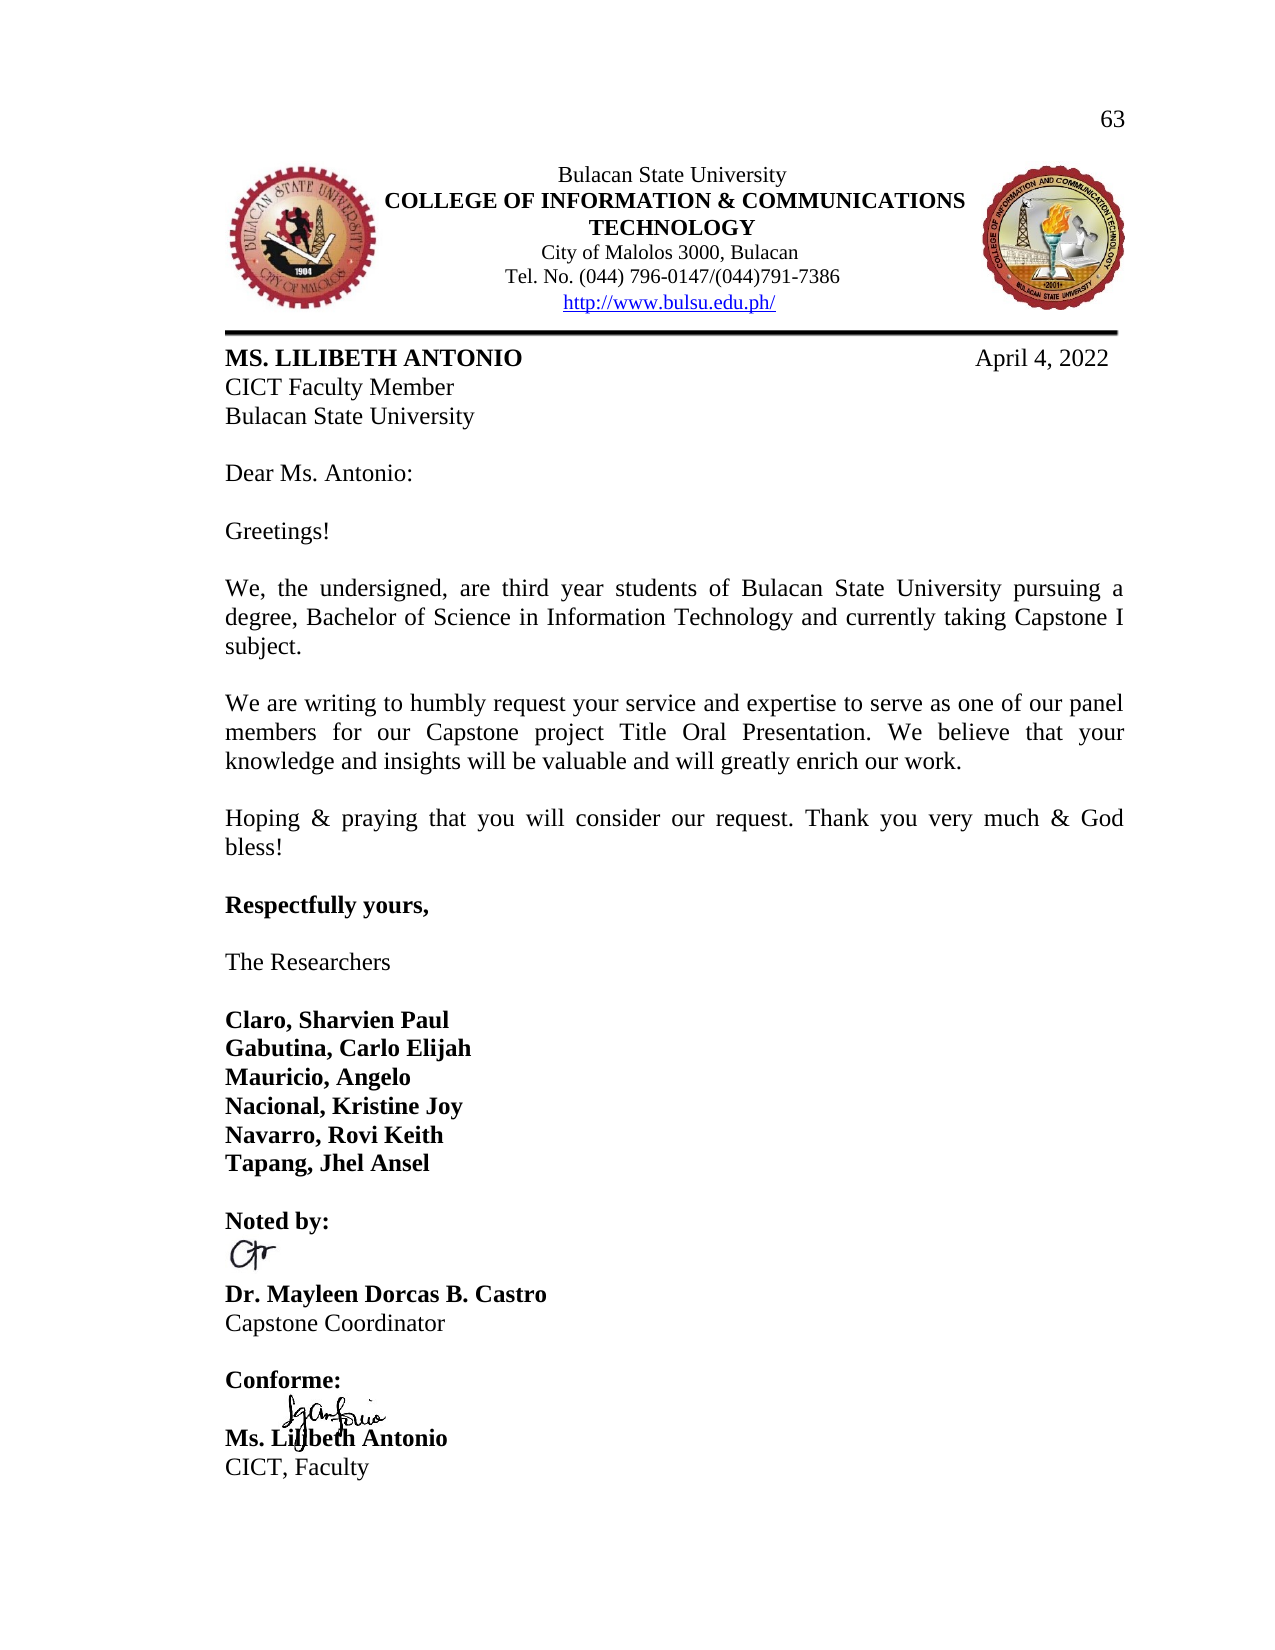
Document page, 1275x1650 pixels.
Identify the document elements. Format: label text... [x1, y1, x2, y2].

text The Researchers [225, 947, 1125, 976]
text Dr. Mayleen Dorcas B. Castro [225, 1279, 1125, 1308]
picture [225, 1234, 282, 1274]
picture [272, 1394, 390, 1423]
text http://www.bulsu.edu.ph/ [225, 288, 1125, 315]
text Hoping & praying that you will consider our request. Thank you very much & God bless! [225, 803, 1125, 861]
text TECHNOLOGY [225, 214, 1125, 240]
text Tapang, Jhel Ansel [225, 1148, 1125, 1177]
text Ms. Lilibeth Antonio [225, 1423, 1125, 1452]
text COLLEGE OF INFORMATION & COMMUNICATIONS [225, 188, 1125, 214]
text Bulacan State University [225, 401, 1125, 430]
picture [225, 329, 1125, 339]
text Dear Ms. Antonio: [225, 458, 1125, 487]
text Navarro, Rovi Keith [225, 1120, 1125, 1148]
text MS. LILIBETH ANTONIO April 4, 2022 [225, 343, 1125, 372]
text Tel. No. (044) 796-0147/(044)791-7386 [225, 264, 1125, 288]
text Claro, Sharvien Paul [225, 1005, 1125, 1033]
text City of Malolos 3000, Bulacan [225, 240, 1125, 264]
text Mauricio, Angelo [225, 1062, 1125, 1091]
text We are writing to humbly request your service and expertise to serve as one of our panel members for our Capstone project Title Oral Presentation. We believe that your knowledge and insights will be valuable and will greatly enrich our work. [225, 688, 1125, 775]
text Conforme: [225, 1366, 1125, 1394]
text Capstone Coordinator [225, 1308, 1125, 1337]
text Greetings! [225, 516, 1125, 545]
text Noted by: [225, 1206, 1125, 1235]
text Gabutina, Carlo Elijah [225, 1033, 1125, 1062]
text CICT Faculty Member [225, 372, 1125, 401]
text Respectfully yours, [225, 890, 1125, 918]
text Nacional, Kristine Joy [225, 1091, 1125, 1120]
text Bulacan State University [225, 161, 1125, 188]
text We, the undersigned, are third year students of Bulacan State University pursuing a degree, Bachelor of Science in Information Technology and currently taking Capstone I subject. [225, 573, 1125, 660]
text CICT, Faculty [225, 1452, 1125, 1481]
